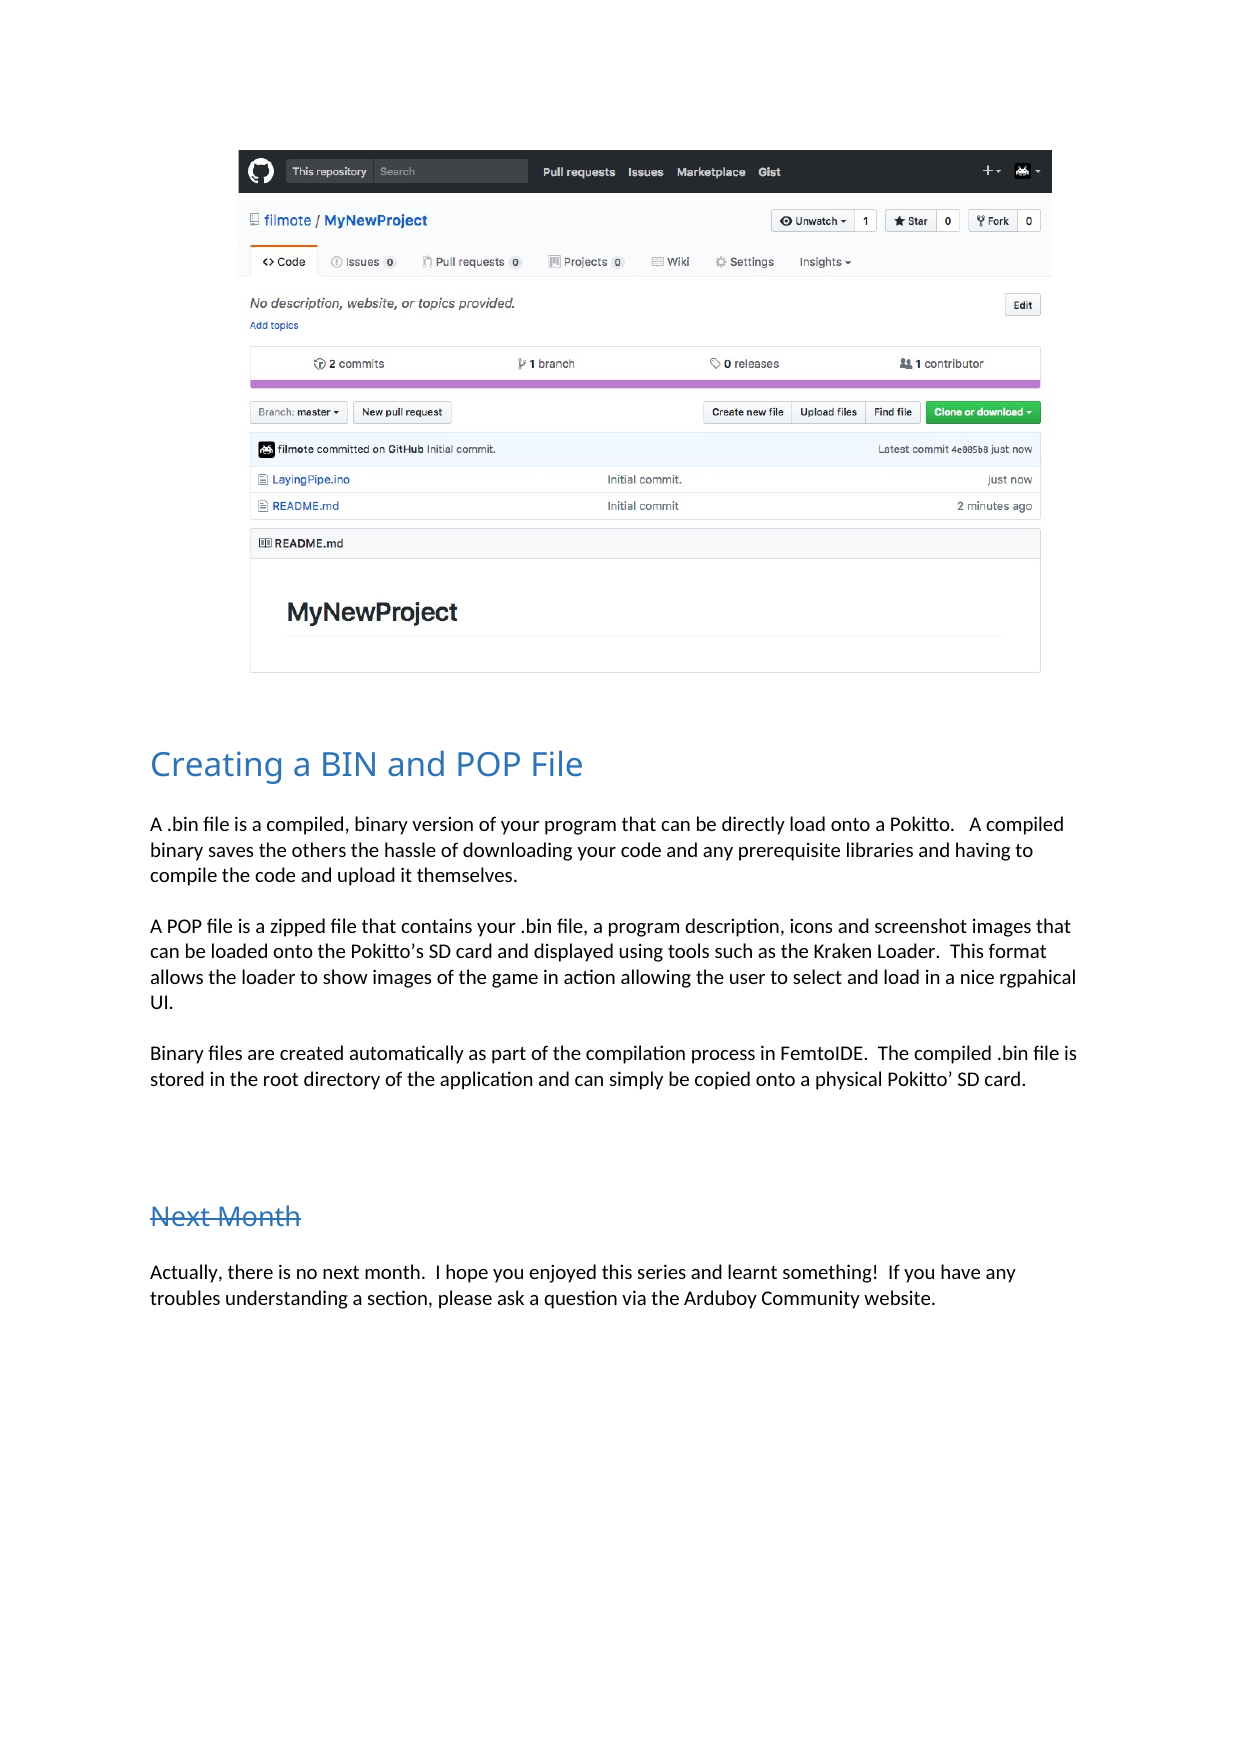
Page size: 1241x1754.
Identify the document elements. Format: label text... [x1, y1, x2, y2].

picture [238, 150, 1052, 691]
subtitle Next Month [150, 1197, 1090, 1234]
text Actually, there is no next month. I hope you enjoyed this series and learnt something! If you have any troubles understanding a section, please ask a question via the Arduboy Community website. [150, 1259, 1090, 1310]
text A .bin file is a compiled, binary version of your program that can be directly load onto a Pokitto. A compiled binary saves the others the hassle of downloading your code and any prerequisite libraries and having to compile the code and upload it themselves. [150, 812, 1090, 888]
subtitle Creating a BIN and POP File [150, 741, 1090, 786]
text Binary files are created automatically as part of the compilation process in FemtoIDE. The compiled .bin file is stored in the root directory of the application and can simply be copied onto a physical Pokitto’ SD card. [150, 1040, 1090, 1091]
text A POP file is a zipped file that contains your .bin file, a program description, icons and screenshot images that can be loaded onto the Pokitto’s SD card and displayed using tools such as the Kraken Loader. This format allows the loader to show images of the game in action allowing the user to select and load in a nice rgpahical UI. [150, 913, 1090, 1015]
